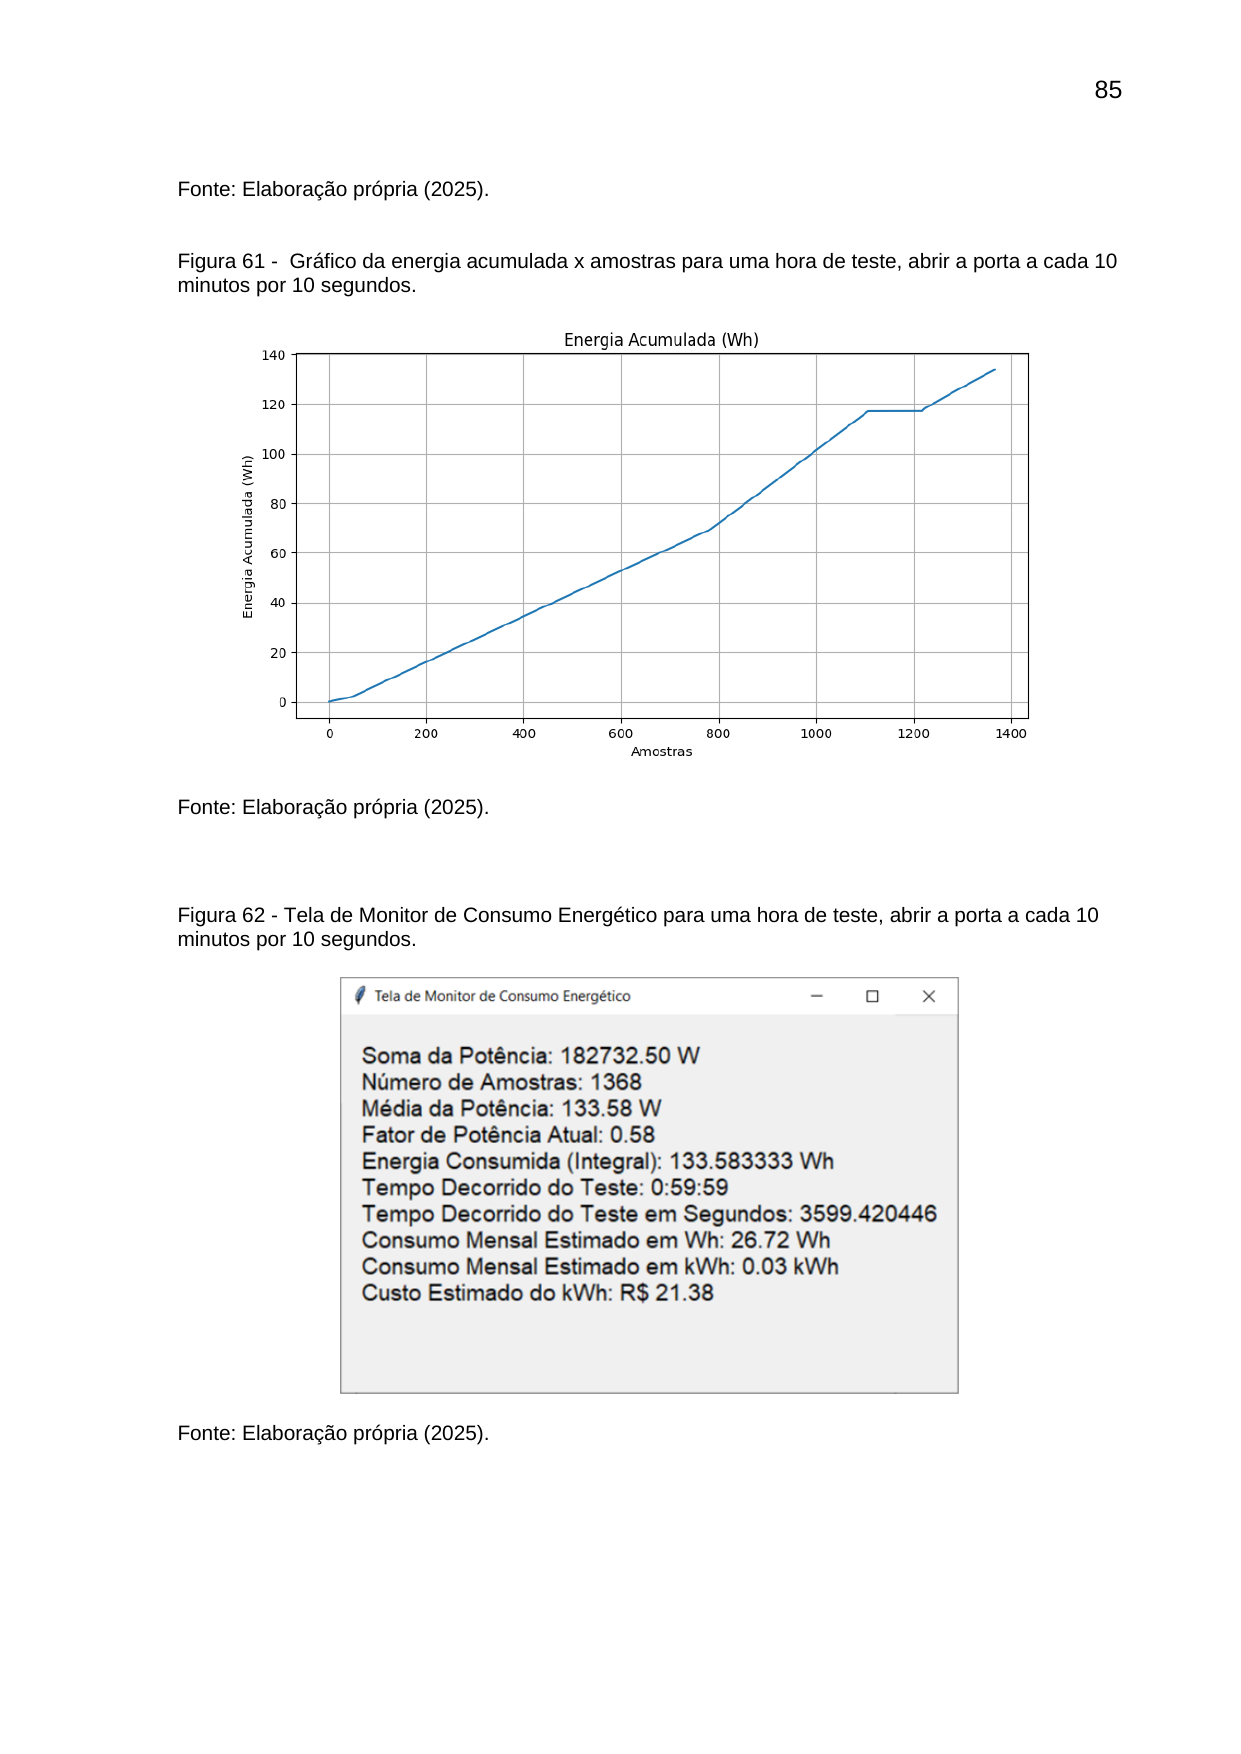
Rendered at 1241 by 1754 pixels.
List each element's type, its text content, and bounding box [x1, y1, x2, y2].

subtitle Figura 61 - Gráfico da energia acumulada x amostras para uma hora de teste, abrir a porta a cada 10 minutos por 10 segundos. [177, 249, 1122, 297]
text Fonte: Elaboração própria (2025). [177, 177, 1122, 201]
picture [338, 975, 961, 1396]
picture [177, 297, 1122, 770]
subtitle Figura 62 - Tela de Monitor de Consumo Energético para uma hora de teste, abrir a porta a cada 10 minutos por 10 segundos. [177, 903, 1122, 951]
text Fonte: Elaboração própria (2025). [177, 1420, 1122, 1444]
text Fonte: Elaboração própria (2025). [177, 795, 1122, 819]
